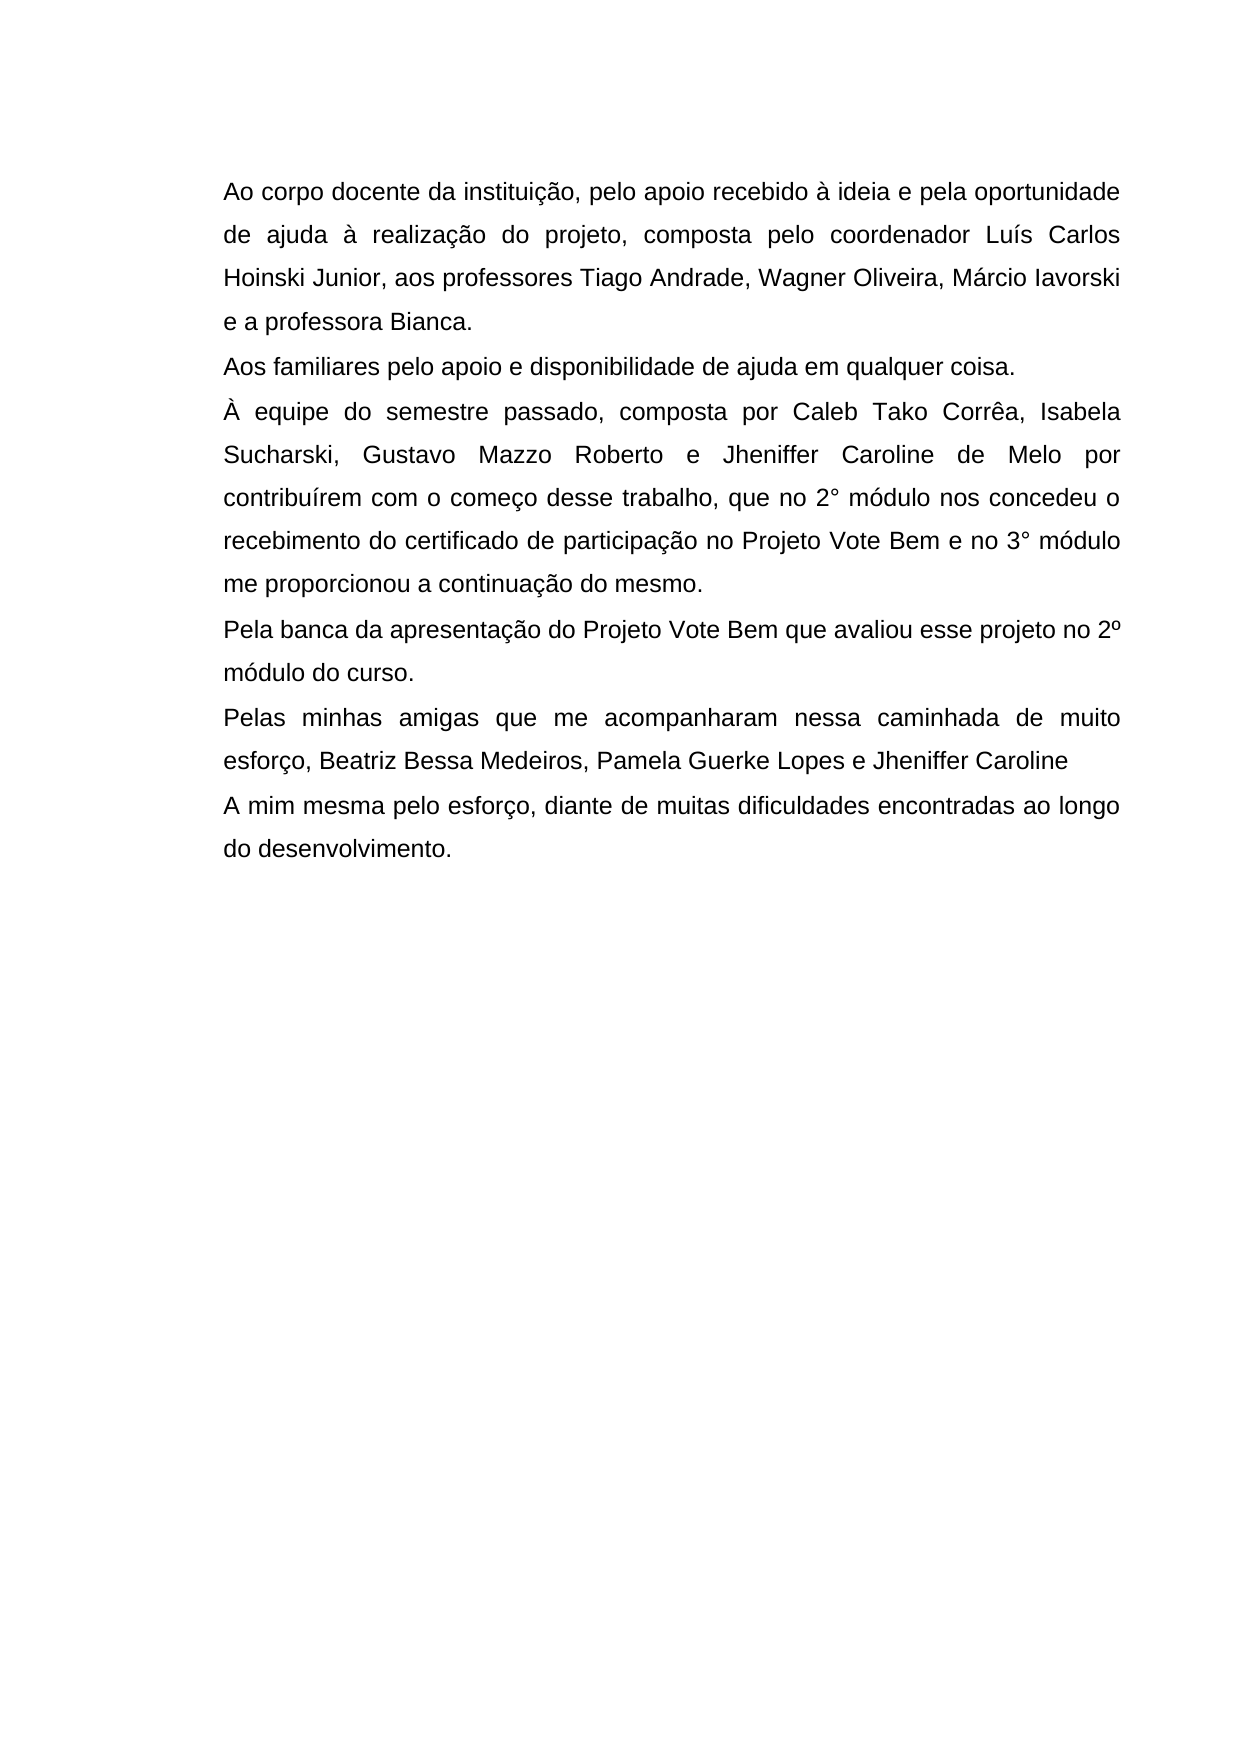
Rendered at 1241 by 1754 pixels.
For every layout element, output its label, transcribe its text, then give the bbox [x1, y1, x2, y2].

text Aos familiares pelo apoio e disponibilidade de ajuda em qualquer coisa. [223, 352, 1122, 381]
text A mim mesma pelo esforço, diante de muitas dificuldades encontradas ao longo do desenvolvimento. [223, 791, 1122, 863]
text Pelas minhas amigas que me acompanharam nessa caminhada de muito esforço, Beatriz Bessa Medeiros, Pamela Guerke Lopes e Jheniffer Caroline [223, 703, 1122, 775]
text Pela banca da apresentação do Projeto Vote Bem que avaliou esse projeto no 2º módulo do curso. [223, 615, 1122, 687]
text À equipe do semestre passado, composta por Caleb Tako Corrêa, Isabela Sucharski, Gustavo Mazzo Roberto e Jheniffer Caroline de Melo por contribuírem com o começo desse trabalho, que no 2° módulo nos concedeu o recebimento do certificado de participação no Projeto Vote Bem e no 3° módulo me proporcionou a continuação do mesmo. [223, 397, 1122, 598]
text Ao corpo docente da instituição, pelo apoio recebido à ideia e pela oportunidade de ajuda à realização do projeto, composta pelo coordenador Luís Carlos Hoinski Junior, aos professores Tiago Andrade, Wagner Oliveira, Márcio Iavorski e a professora Bianca. [223, 177, 1122, 335]
